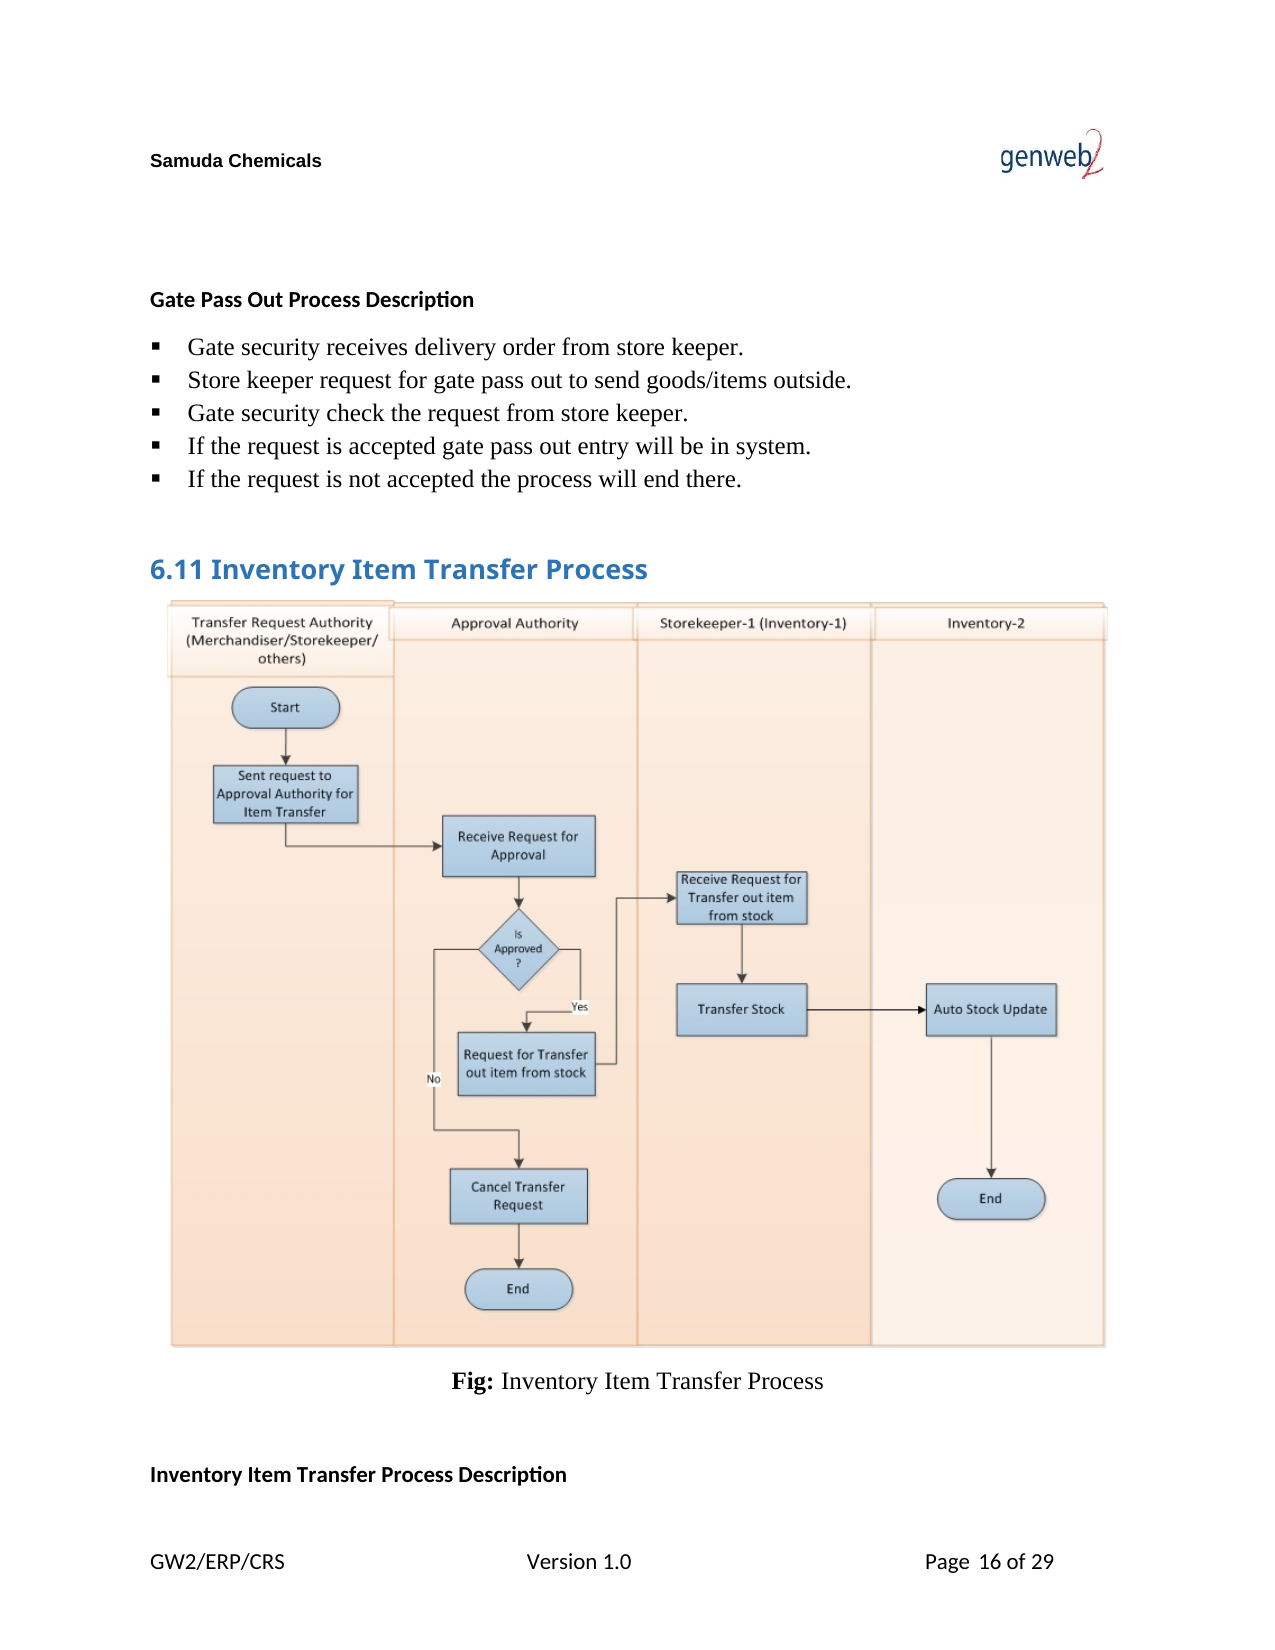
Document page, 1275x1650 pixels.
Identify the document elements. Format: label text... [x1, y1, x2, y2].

list Gate security check the request from store keeper. [150, 398, 1125, 427]
picture [1000, 128, 1103, 179]
text Gate Pass Out Process Description [150, 285, 1125, 313]
subtitle 6.11 Inventory Item Transfer Process [150, 551, 1125, 588]
list If the request is not accepted the process will end there. [150, 464, 1125, 493]
list Gate security receives delivery order from store keeper. [150, 332, 1125, 361]
text Fig: Inventory Item Transfer Process [150, 1366, 1125, 1395]
text Inventory Item Transfer Process Description [150, 1461, 1125, 1489]
list Store keeper request for gate pass out to send goods/items outside. [150, 365, 1125, 393]
list If the request is accepted gate pass out entry will be in system. [150, 431, 1125, 459]
picture [167, 600, 1108, 1348]
